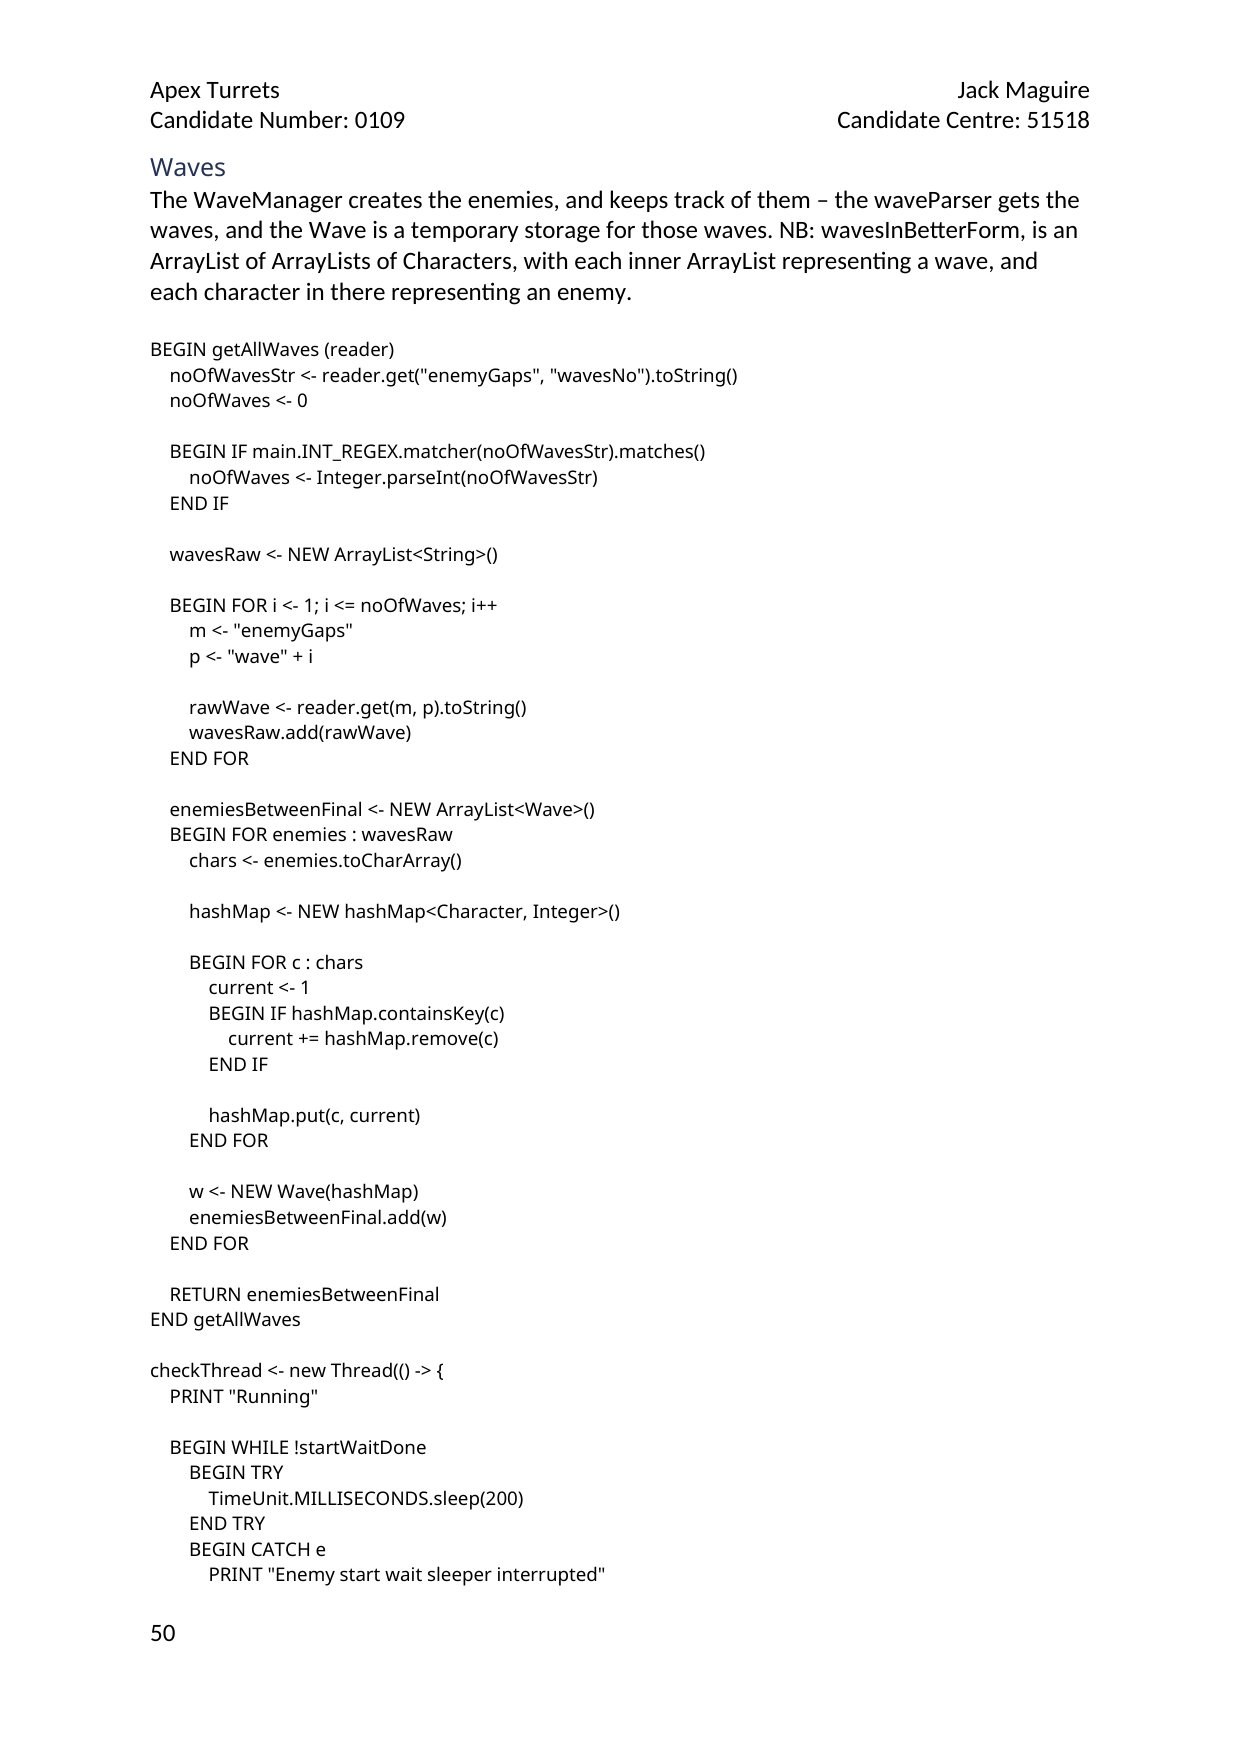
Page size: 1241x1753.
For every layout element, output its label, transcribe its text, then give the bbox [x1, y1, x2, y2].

text BEGIN IF main.INT_REGEX.matcher(noOfWavesStr).matches() [150, 439, 1090, 464]
text END getAllWaves [150, 1306, 1090, 1332]
text RETURN enemiesBetweenFinal [150, 1281, 1090, 1306]
text checkThread <- new Thread(() -> { [150, 1357, 1090, 1383]
text BEGIN WHILE !startWaitDone [150, 1434, 1090, 1459]
text BEGIN FOR i <- 1; i <= noOfWaves; i++ [150, 592, 1090, 617]
text BEGIN FOR c : chars [150, 949, 1090, 975]
text BEGIN CATCH e [150, 1536, 1090, 1562]
text PRINT "Running" [150, 1383, 1090, 1408]
text m <- "enemyGaps" [150, 617, 1090, 643]
text current += hashMap.remove(c) [150, 1026, 1090, 1051]
text noOfWaves <- 0 [150, 388, 1090, 413]
text END FOR [150, 745, 1090, 771]
text END FOR [150, 1128, 1090, 1153]
text hashMap <- NEW hashMap<Character, Integer>() [150, 898, 1090, 924]
text TimeUnit.MILLISECONDS.sleep(200) [150, 1485, 1090, 1511]
text wavesRaw.add(rawWave) [150, 719, 1090, 745]
text noOfWaves <- Integer.parseInt(noOfWavesStr) [150, 464, 1090, 490]
text BEGIN getAllWaves (reader) [150, 337, 1090, 362]
subtitle Waves [150, 150, 1090, 184]
text PRINT "Enemy start wait sleeper interrupted" [150, 1562, 1090, 1587]
text END TRY [150, 1511, 1090, 1536]
text wavesRaw <- NEW ArrayList<String>() [150, 541, 1090, 566]
text BEGIN TRY [150, 1459, 1090, 1485]
text The WaveManager creates the enemies, and keeps track of them – the waveParser gets the waves, and the Wave is a temporary storage for those waves. NB: wavesInBetterForm, is an ArrayList of ArrayLists of Characters, with each inner ArrayList representing a wave, and each character in there representing an enemy. [150, 184, 1090, 306]
text END IF [150, 490, 1090, 515]
text hashMap.put(c, current) [150, 1102, 1090, 1128]
text BEGIN IF hashMap.containsKey(c) [150, 1000, 1090, 1026]
text enemiesBetweenFinal <- NEW ArrayList<Wave>() [150, 796, 1090, 822]
text current <- 1 [150, 975, 1090, 1000]
text noOfWavesStr <- reader.get("enemyGaps", "wavesNo").toString() [150, 362, 1090, 388]
text p <- "wave" + i [150, 643, 1090, 668]
text END FOR [150, 1230, 1090, 1255]
text chars <- enemies.toCharArray() [150, 847, 1090, 873]
text w <- NEW Wave(hashMap) [150, 1179, 1090, 1204]
text rawWave <- reader.get(m, p).toString() [150, 694, 1090, 719]
text BEGIN FOR enemies : wavesRaw [150, 822, 1090, 847]
text enemiesBetweenFinal.add(w) [150, 1204, 1090, 1230]
text END IF [150, 1051, 1090, 1077]
